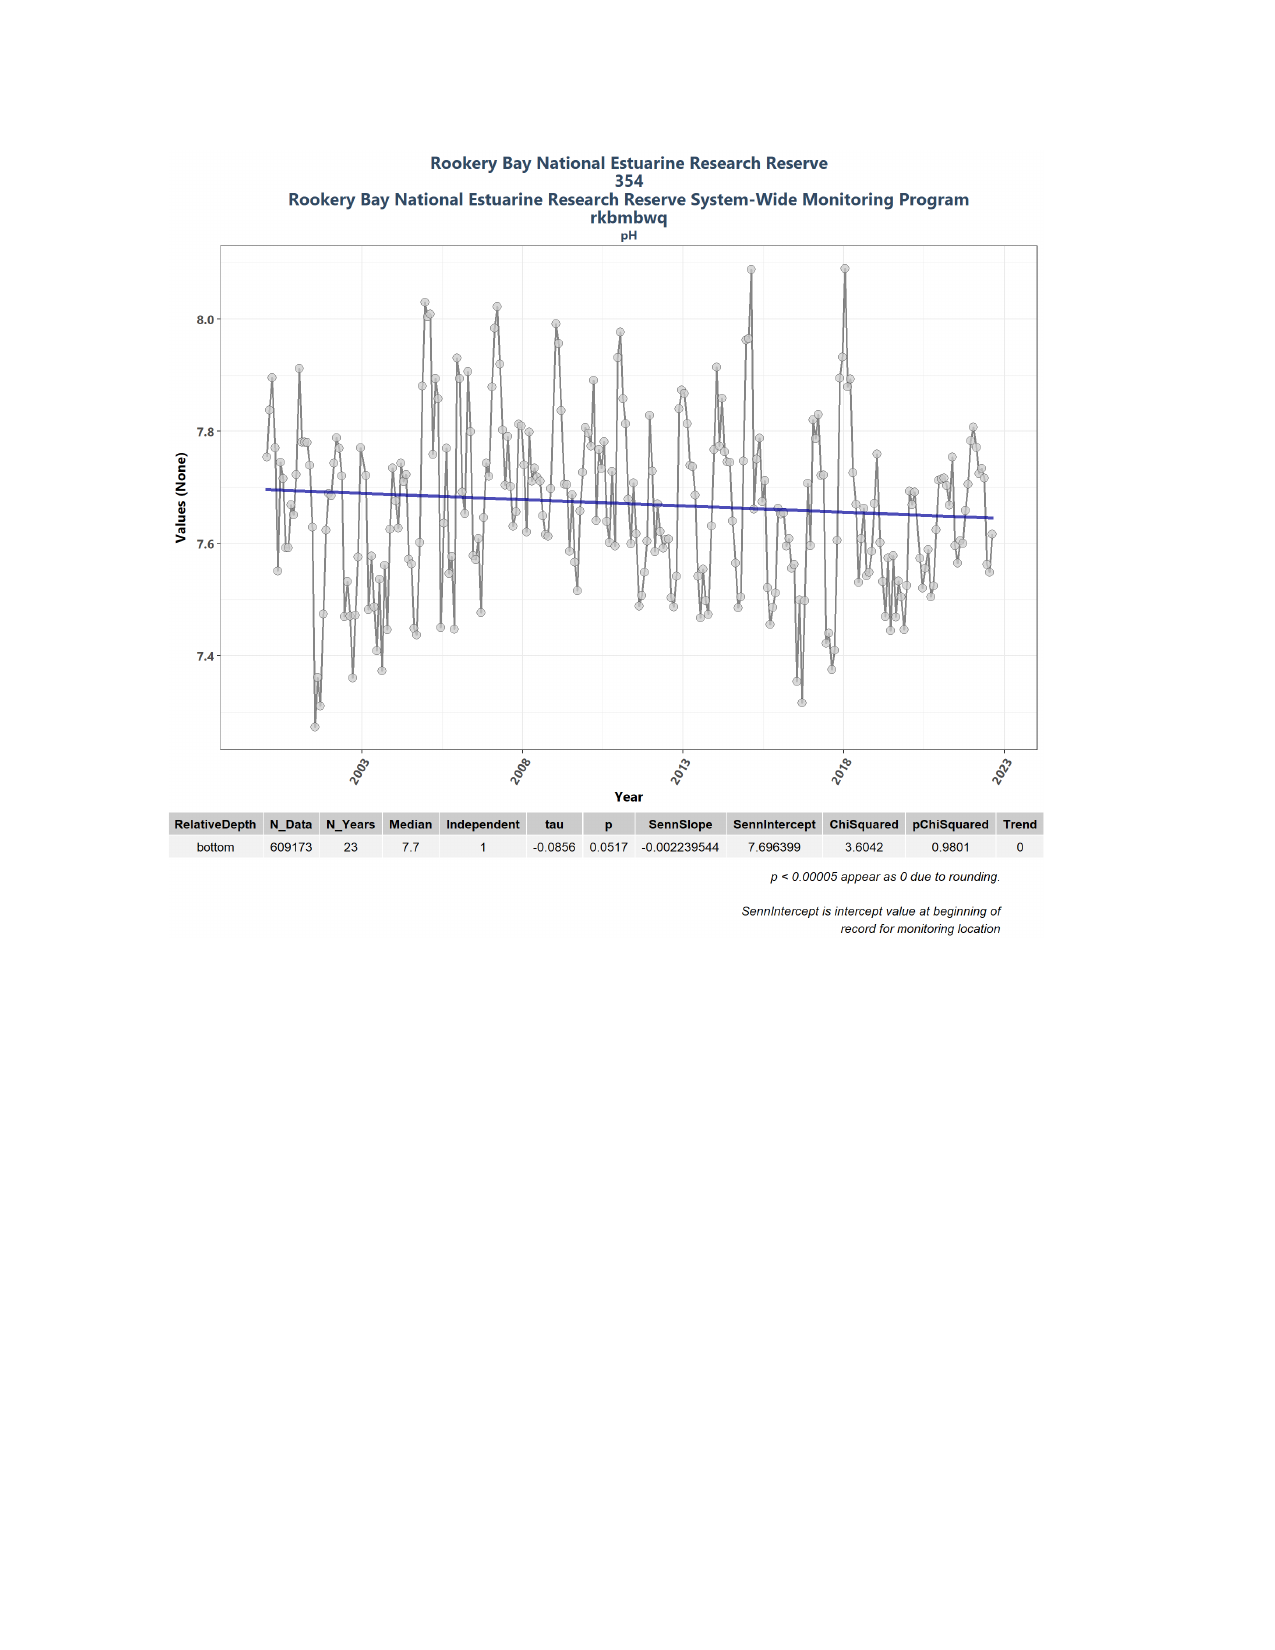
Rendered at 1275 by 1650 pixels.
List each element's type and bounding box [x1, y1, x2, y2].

picture [168, 150, 1044, 938]
